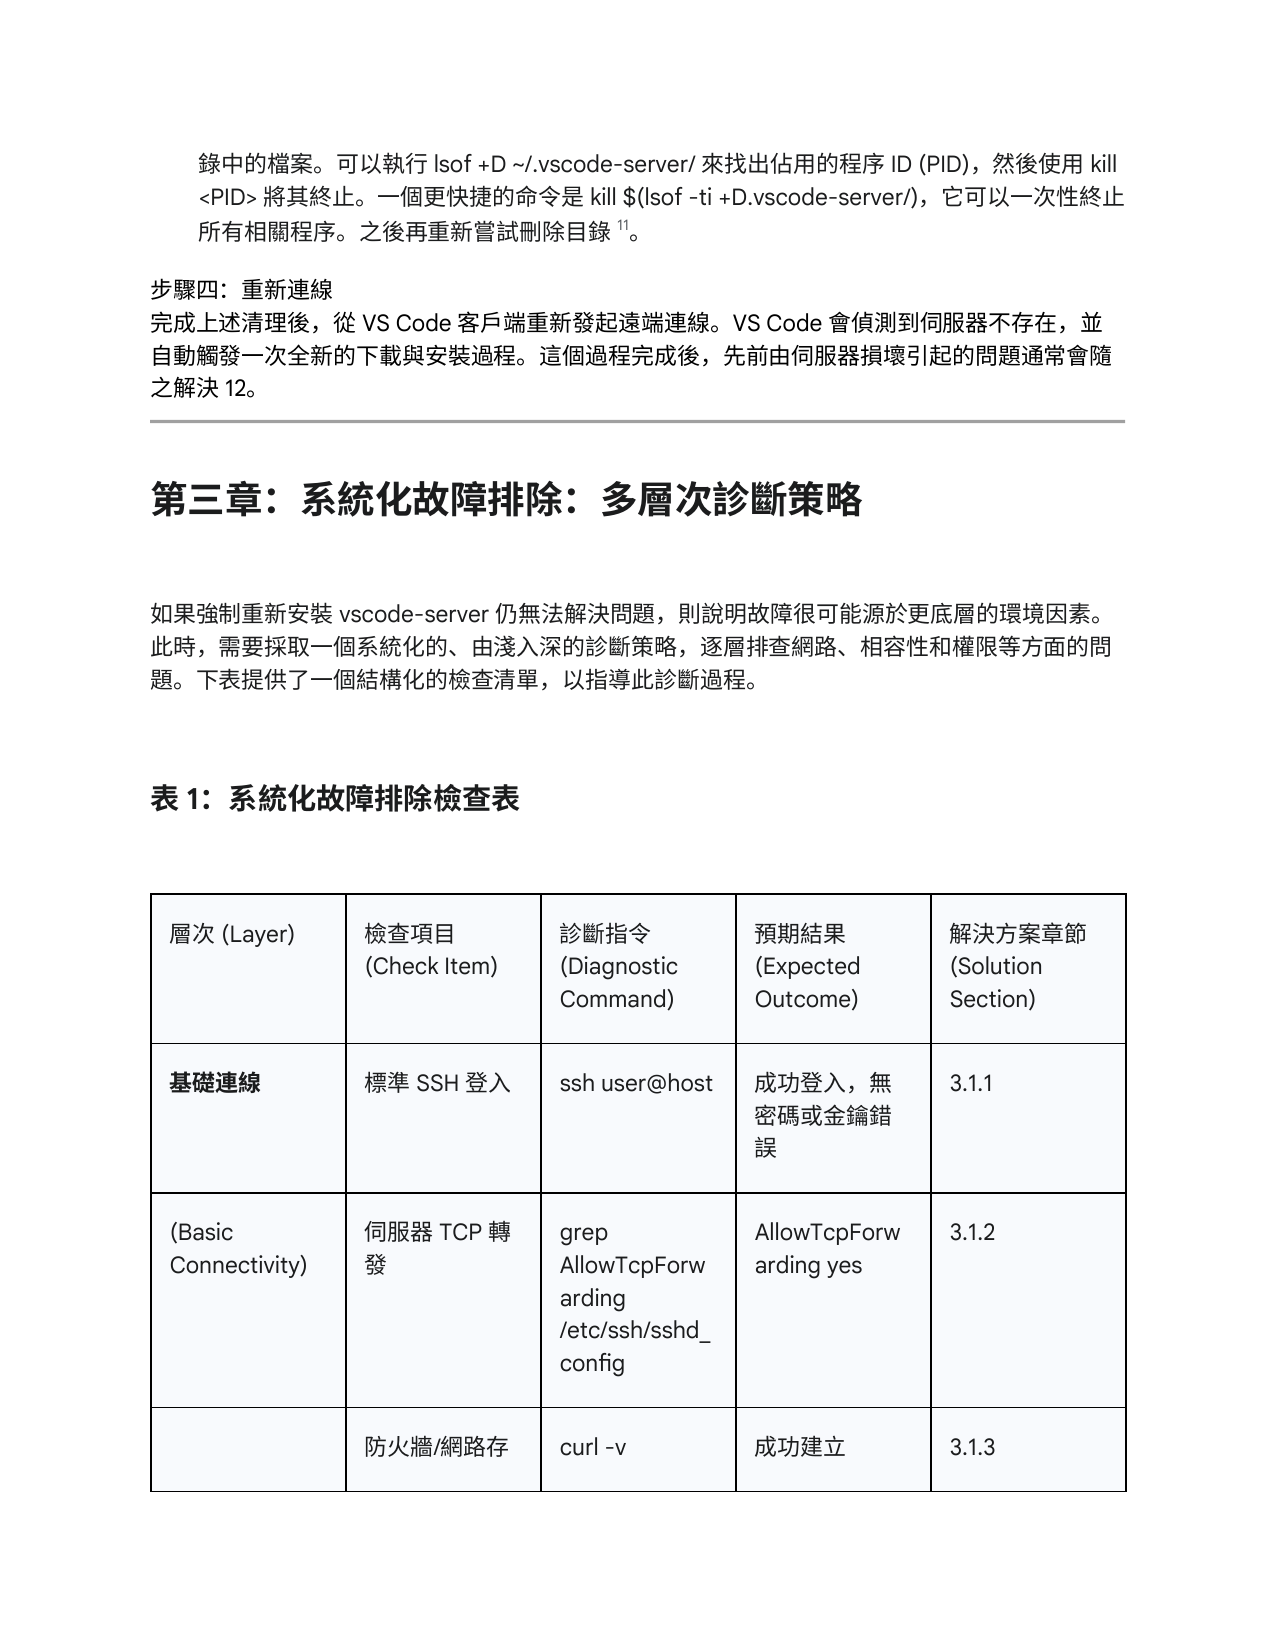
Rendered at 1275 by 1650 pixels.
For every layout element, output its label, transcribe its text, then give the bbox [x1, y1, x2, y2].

table_cell 基礎連線 [152, 1044, 345, 1192]
text 完成上述清理後，從 VS Code 客戶端重新發起遠端連線。VS Code 會偵測到伺服器不存在，並自動觸發一次全新的下載與安裝過程。這個過程完成後，先前由伺服器損壞引起的問題通常會隨之解決 12。 [150, 309, 1125, 403]
table_cell 3.1.3 [932, 1408, 1125, 1491]
table_cell 標準 SSH 登入 [347, 1044, 540, 1192]
table_cell 3.1.2 [932, 1194, 1125, 1407]
table_cell 成功登入，無密碼或金鑰錯誤 [737, 1044, 930, 1192]
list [161, 150, 1125, 247]
table_cell [152, 1408, 345, 1491]
table_cell AllowTcpForwarding yes [737, 1194, 930, 1407]
table_cell 防火牆/網路存取 [347, 1408, 540, 1491]
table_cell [542, 1408, 735, 1491]
table_header 解決方案章節 (Solution Section) [932, 895, 1125, 1043]
text 步驟四：重新連線 [150, 277, 1125, 305]
subtitle 第三章：系統化故障排除：多層次診斷策略 [150, 477, 1125, 524]
table_cell ssh user@host [542, 1044, 735, 1192]
subtitle 表 1：系統化故障排除檢查表 [150, 781, 1125, 818]
table_cell grep AllowTcpForwarding /etc/ssh/sshd_config [542, 1194, 735, 1407]
table_cell 成功建立 HTTPS 連線 [737, 1408, 930, 1491]
table_cell (Basic Connectivity) [152, 1194, 345, 1407]
table_header 診斷指令 (Diagnostic Command) [542, 895, 735, 1043]
table_header 層次 (Layer) [152, 895, 345, 1043]
table_cell 伺服器 TCP 轉發 [347, 1194, 540, 1407]
table_header 檢查項目 (Check Item) [347, 895, 540, 1043]
text 如果強制重新安裝 vscode-server 仍無法解決問題，則說明故障很可能源於更底層的環境因素。此時，需要採取一個系統化的、由淺入深的診斷策略，逐層排查網路、相容性和權限等方面的問題。下表提供了一個結構化的檢查清單，以指導此診斷過程。 [150, 601, 1125, 695]
table_cell 3.1.1 [932, 1044, 1125, 1192]
table_header 預期結果 (Expected Outcome) [737, 895, 930, 1043]
